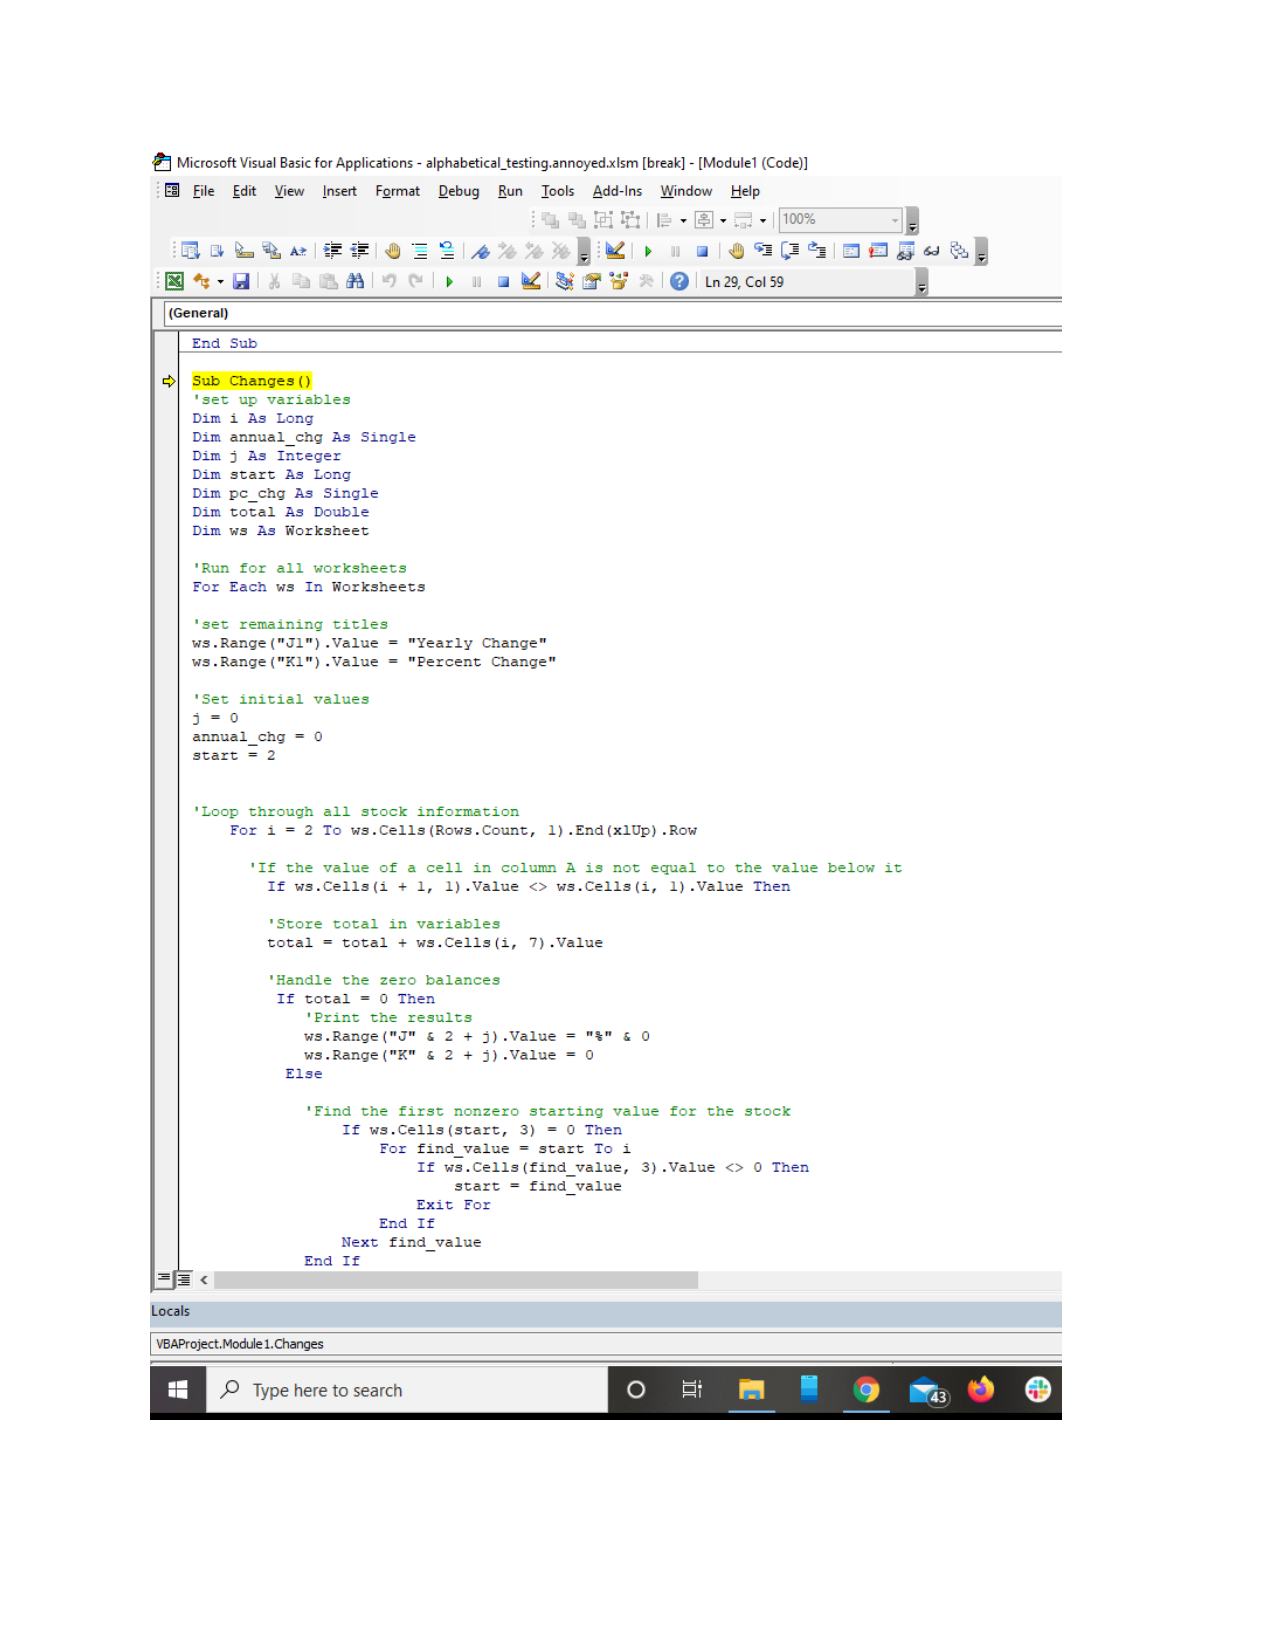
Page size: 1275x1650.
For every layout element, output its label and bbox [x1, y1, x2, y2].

picture [150, 150, 1062, 1420]
